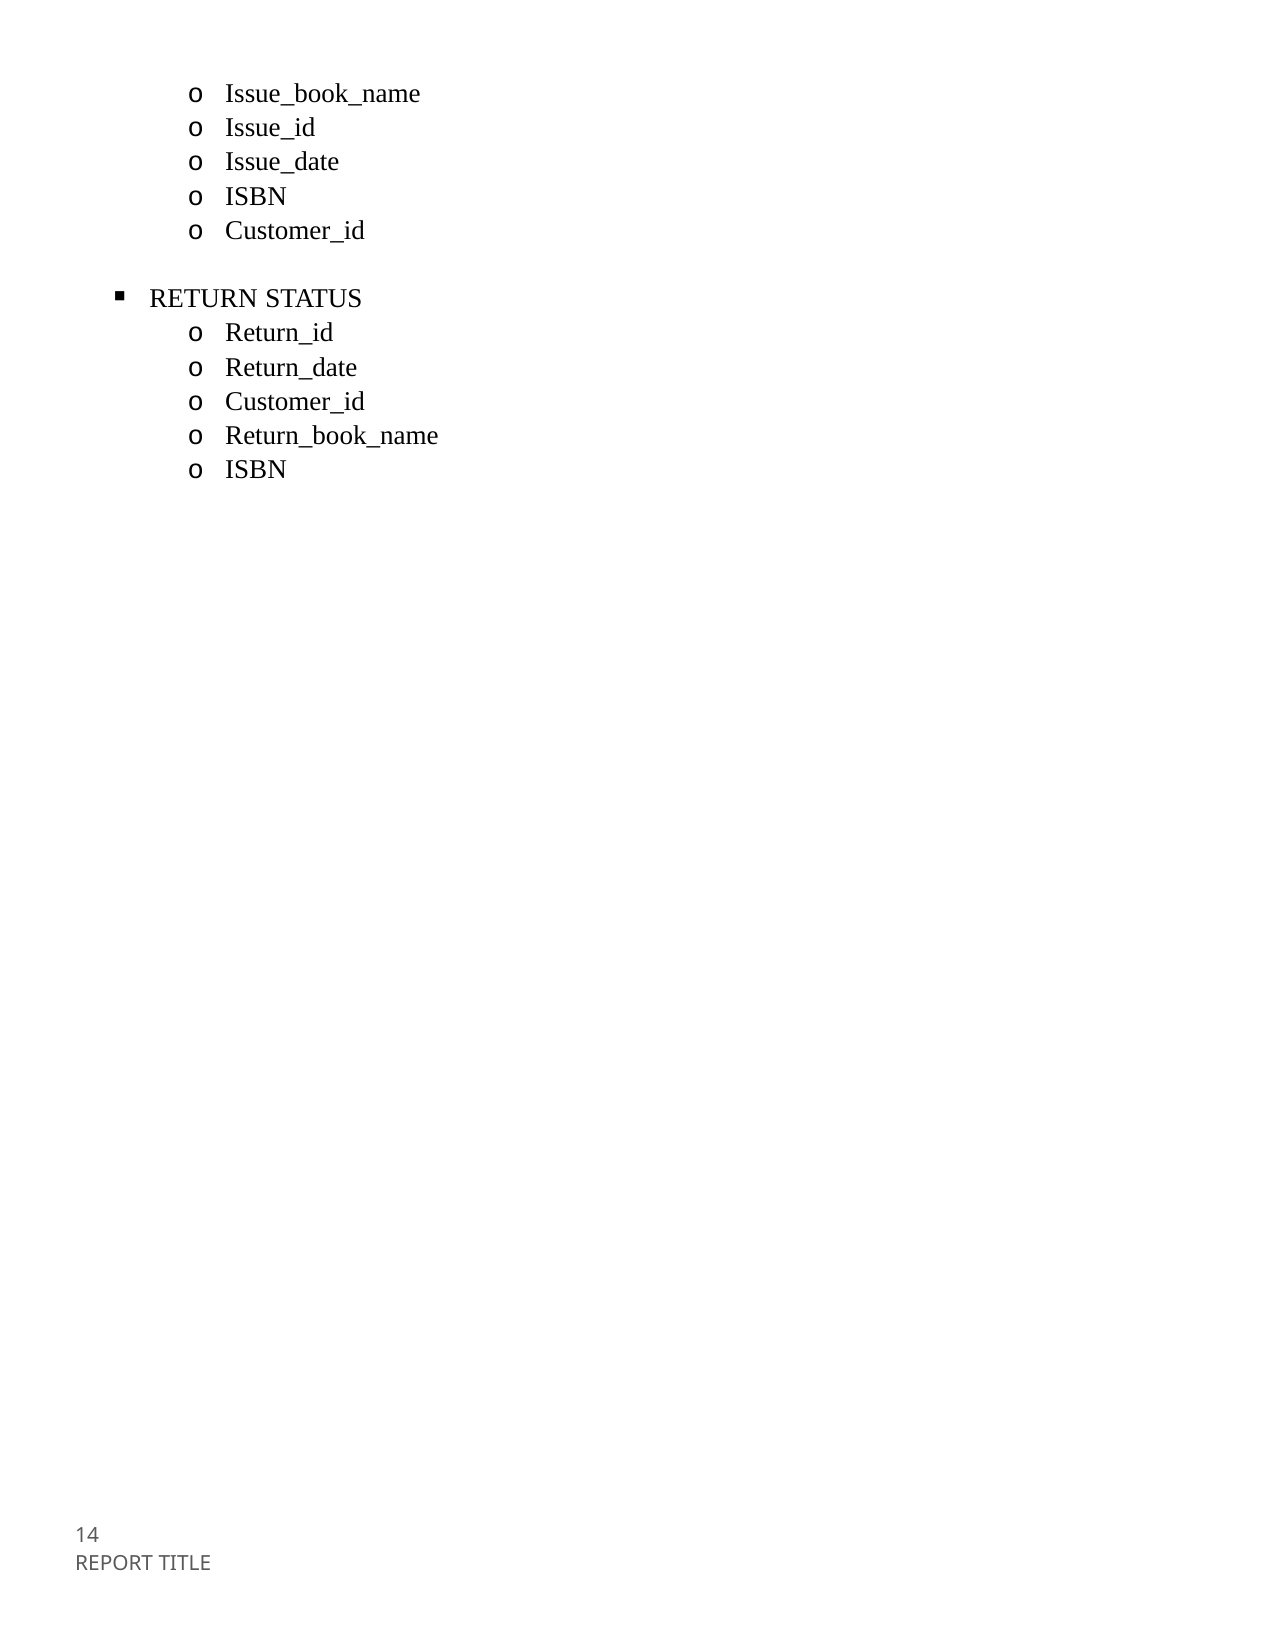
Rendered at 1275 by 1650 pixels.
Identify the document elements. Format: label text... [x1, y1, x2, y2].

list Issue_date [187, 143, 1200, 178]
list Customer_id [187, 383, 1200, 417]
list RETURN STATUS [112, 280, 1200, 314]
list Return_date [187, 348, 1200, 383]
list Issue_id [187, 109, 1200, 143]
list Issue_book_name [187, 75, 1200, 109]
list Return_id [187, 314, 1200, 348]
list ISBN [187, 178, 1200, 212]
list Return_book_name [187, 417, 1200, 452]
list Customer_id [187, 212, 1200, 246]
list ISBN [187, 452, 1200, 486]
